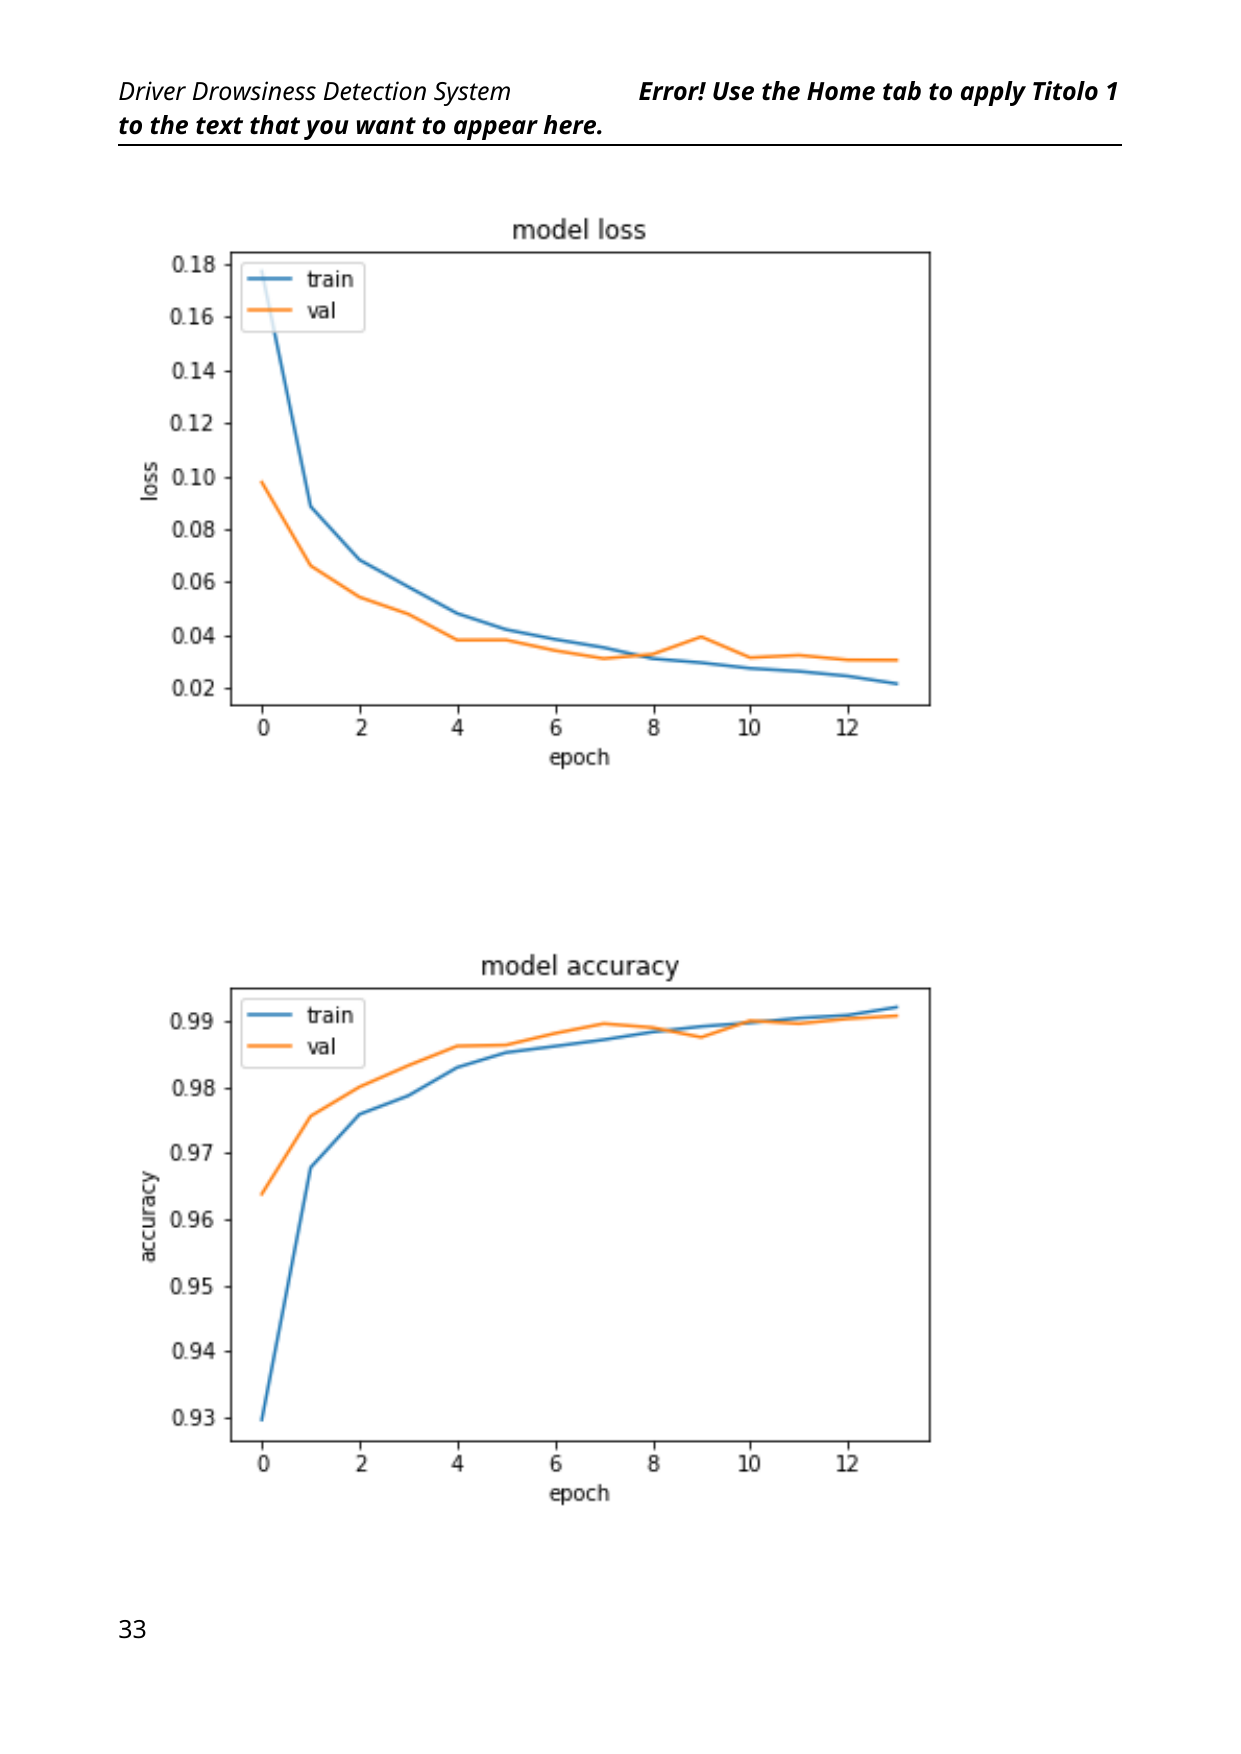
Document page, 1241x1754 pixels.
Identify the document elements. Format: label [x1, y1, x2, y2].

picture [118, 915, 1019, 1516]
picture [118, 179, 1019, 780]
